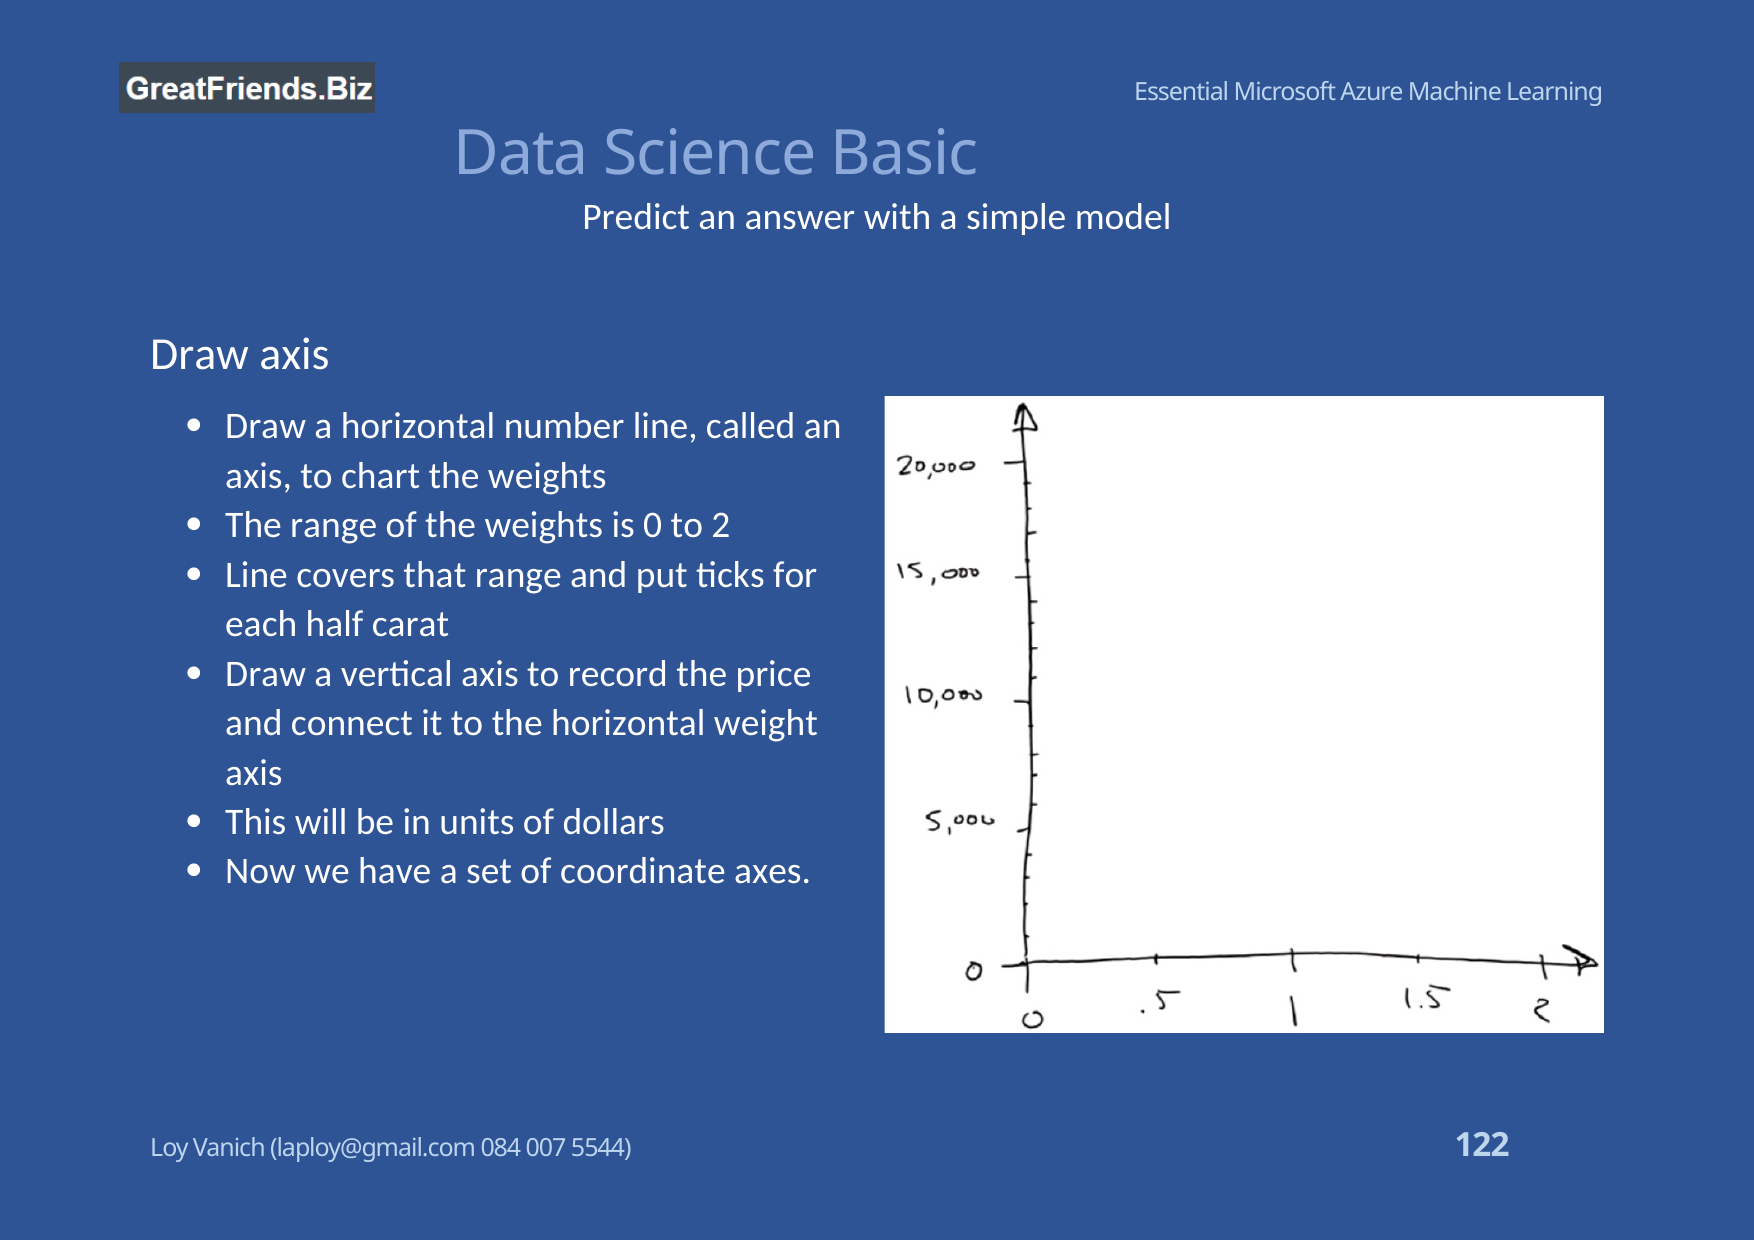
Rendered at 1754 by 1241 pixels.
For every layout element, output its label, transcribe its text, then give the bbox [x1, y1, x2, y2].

list Line covers that range and put ticks for each half carat [187, 551, 884, 646]
list Draw a vertical axis to record the price and connect it to the horizontal weight axis [187, 649, 884, 794]
list The range of the weights is 0 to 2 [187, 501, 884, 547]
picture [118, 62, 375, 113]
list Now we have a set of coordinate axes. [187, 847, 884, 893]
list Draw a horizontal number line, called an axis, to chart the weights [187, 402, 884, 497]
picture [884, 396, 1604, 1033]
text Draw axis [150, 325, 1604, 381]
list This will be in units of dollars [187, 798, 884, 844]
text Predict an answer with a simple model [150, 193, 1604, 239]
